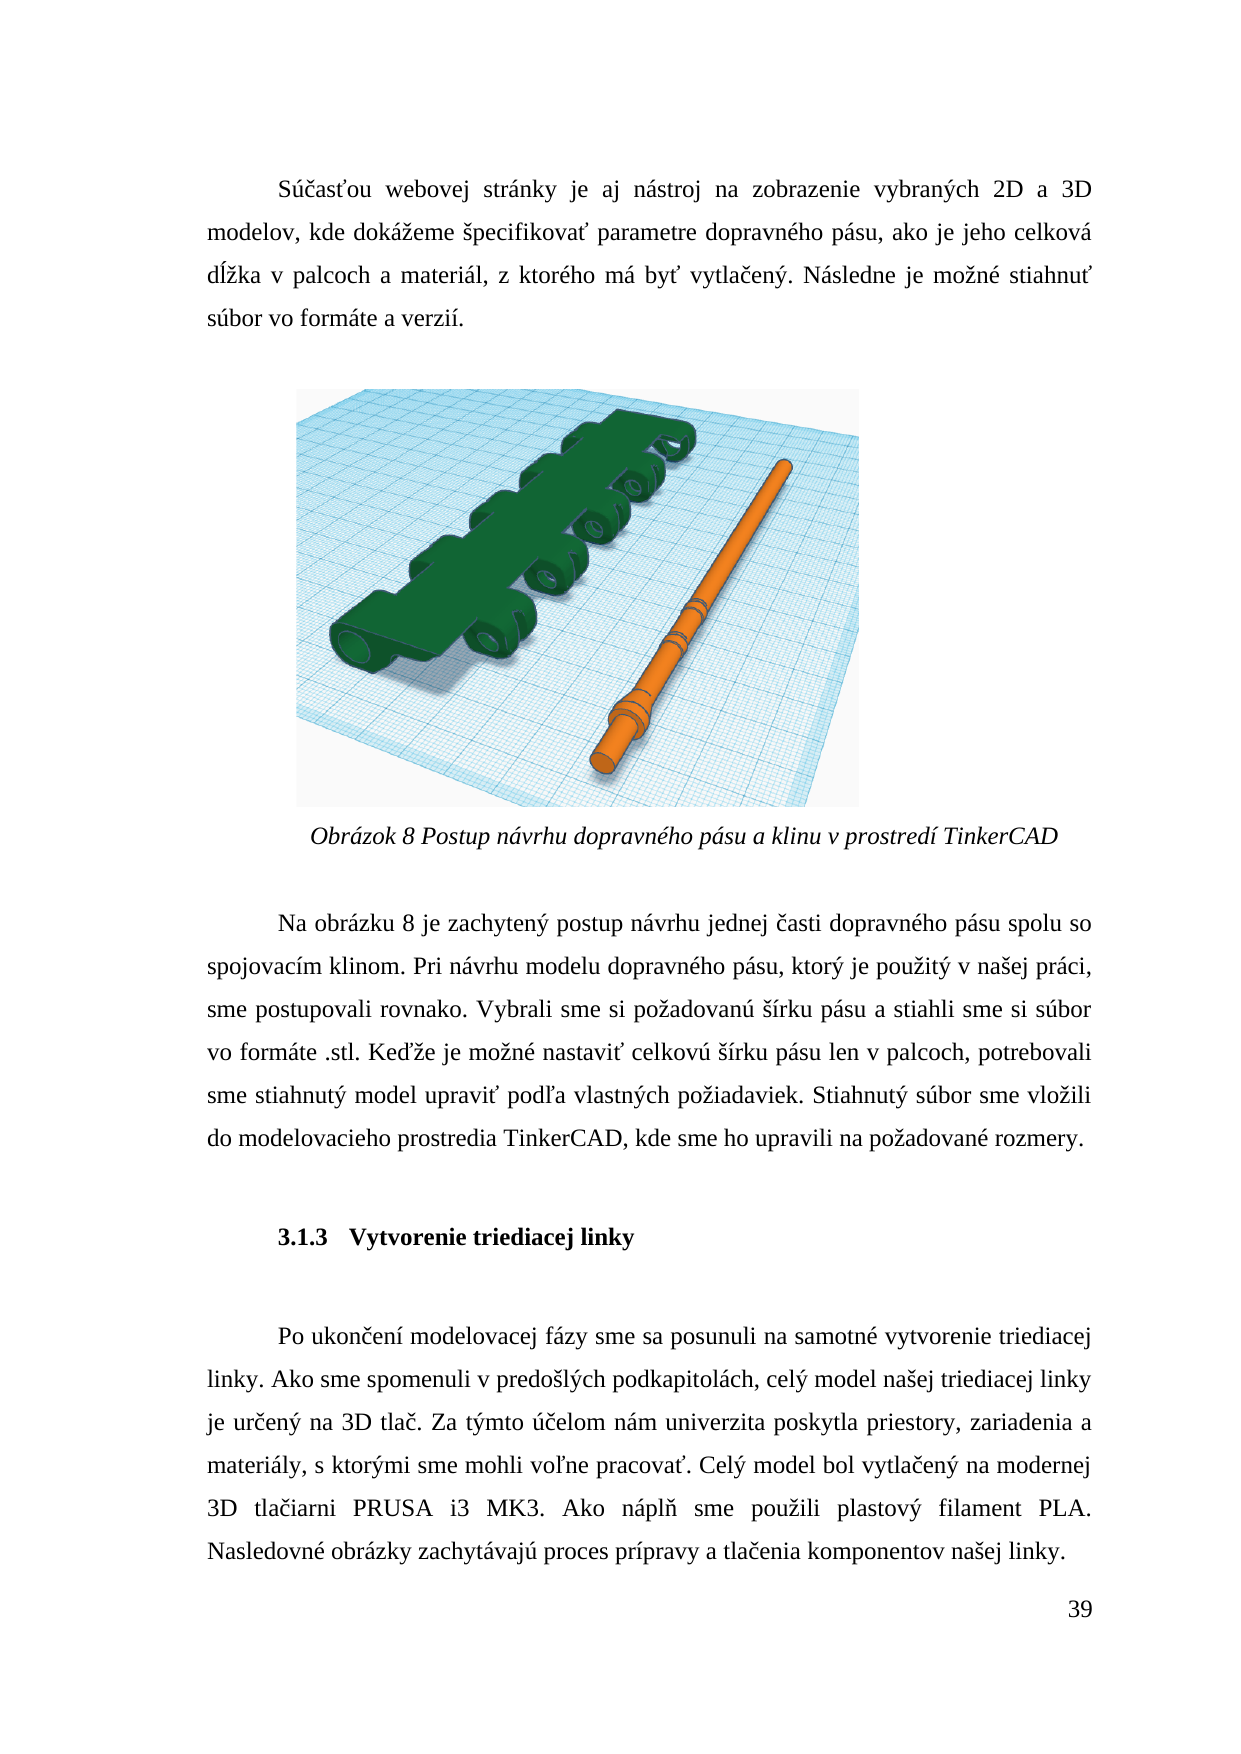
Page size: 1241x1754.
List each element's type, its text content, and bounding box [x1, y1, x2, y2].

text Po ukončení modelovacej fázy sme sa posunuli na samotné vytvorenie triediacej linky. Ako sme spomenuli v predošlých podkapitolách, celý model našej triediacej linky je určený na 3D tlač. Za týmto účelom nám univerzita poskytla priestory, zariadenia a materiály, s ktorými sme mohli voľne pracovať. Celý model bol vytlačený na modernej 3D tlačiarni PRUSA i3 MK3. Ako náplň sme použili plastový filament PLA. Nasledovné obrázky zachytávajú proces prípravy a tlačenia komponentov našej linky. [207, 1321, 1092, 1565]
subtitle 3.1.3 Vytvorenie triediacej linky [207, 1222, 1092, 1251]
text Obrázok 8 Postup návrhu dopravného pásu a klinu v prostredí TinkerCAD [207, 821, 1092, 850]
text Na obrázku 8 je zachytený postup návrhu jednej časti dopravného pásu spolu so spojovacím klinom. Pri návrhu modelu dopravného pásu, ktorý je použitý v našej práci, sme postupovali rovnako. Vybrali sme si požadovanú šírku pásu a stiahli sme si súbor vo formáte .stl. Keďže je možné nastaviť celkovú šírku pásu len v palcoch, potrebovali sme stiahnutý model upraviť podľa vlastných požiadaviek. Stiahnutý súbor sme vložili do modelovacieho prostredia TinkerCAD, kde sme ho upravili na požadované rozmery. [207, 908, 1092, 1152]
text Súčasťou webovej stránky je aj nástroj na zobrazenie vybraných 2D a 3D modelov, kde dokážeme špecifikovať parametre dopravného pásu, ako je jeho celková dĺžka v palcoch a materiál, z ktorého má byť vytlačený. Následne je možné stiahnuť súbor vo formáte a verzií. [207, 174, 1092, 332]
